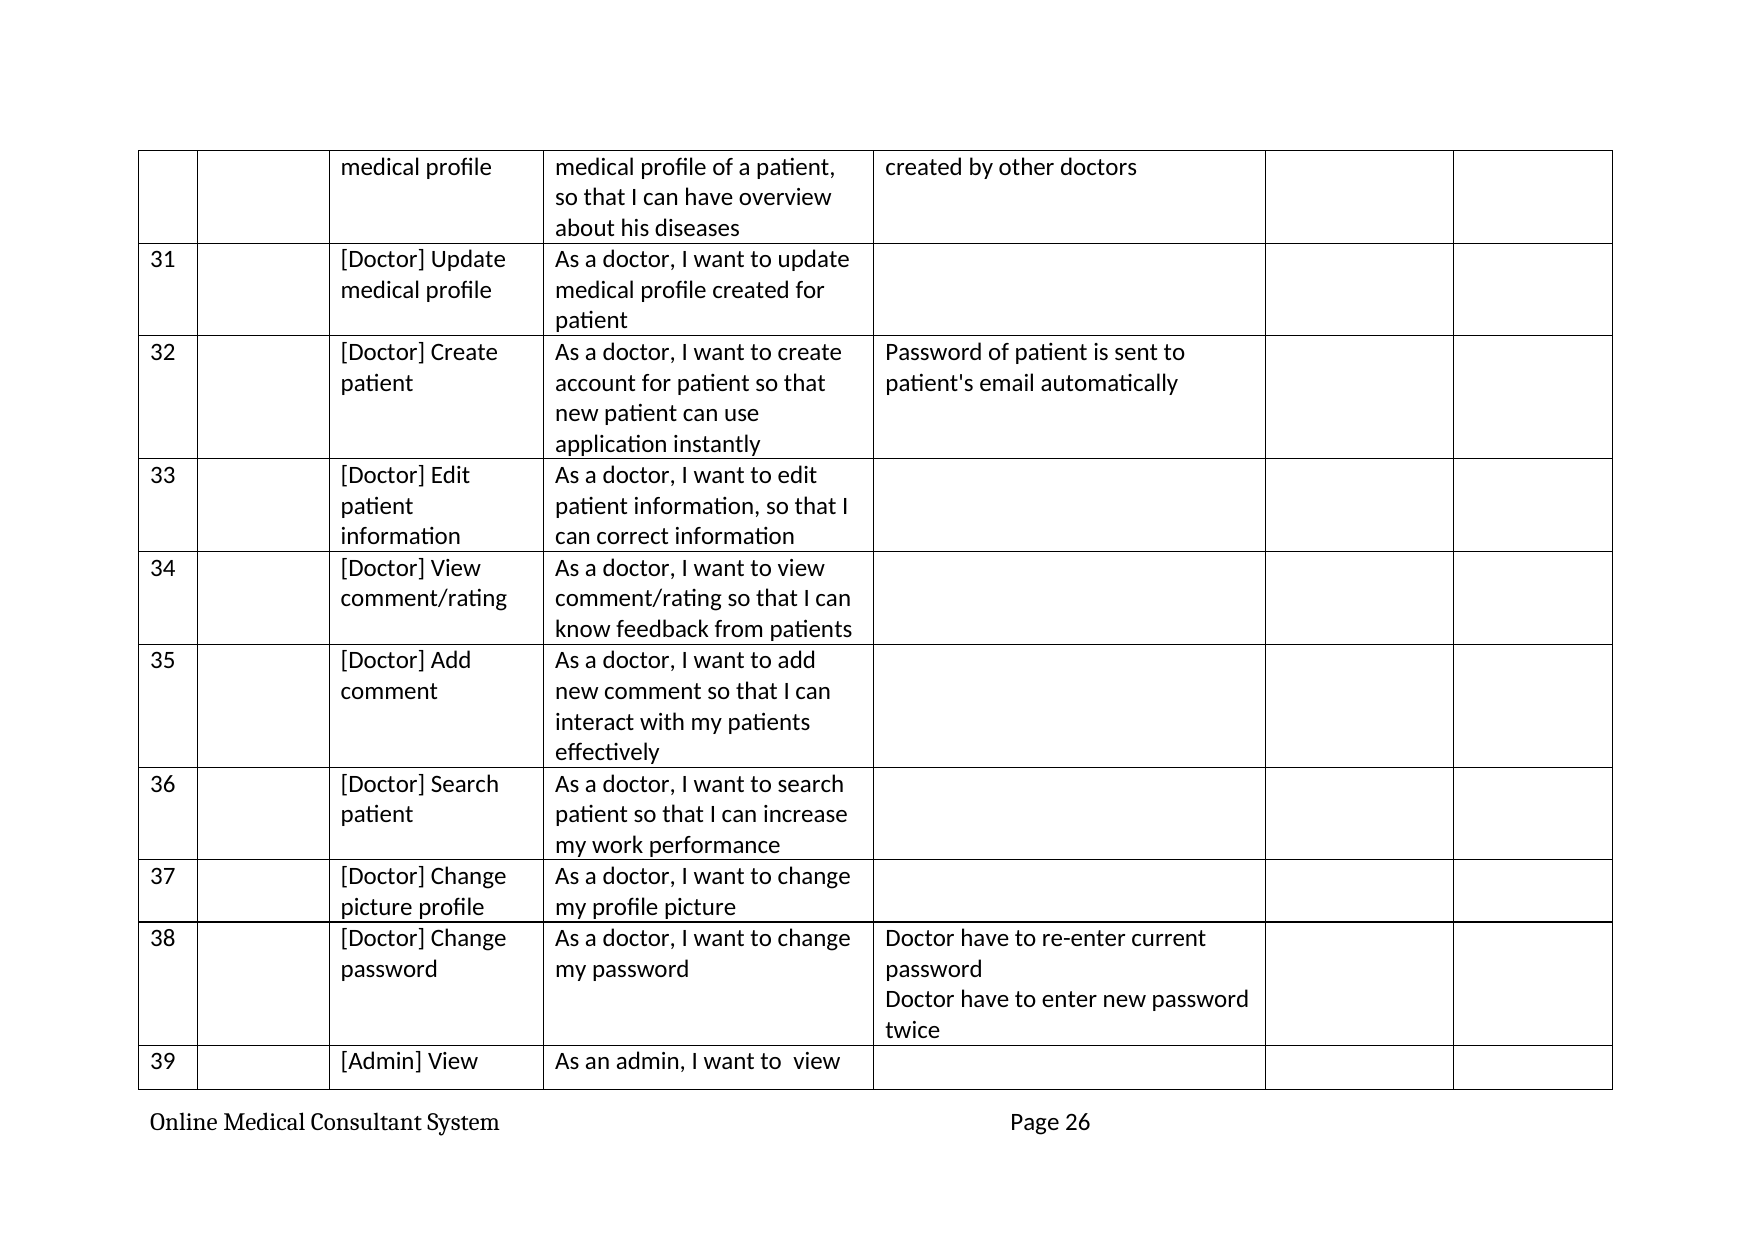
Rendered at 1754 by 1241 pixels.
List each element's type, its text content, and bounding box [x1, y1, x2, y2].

table_cell [1454, 151, 1612, 243]
table_cell [198, 860, 329, 921]
table_cell As a doctor, I want to view comment/rating so that I can know feedback from patients [544, 552, 873, 643]
table_cell 31 [139, 244, 197, 335]
table_cell [198, 645, 329, 767]
table_cell [1454, 244, 1612, 335]
table_cell [1454, 336, 1612, 458]
table_cell 34 [139, 552, 197, 643]
table_cell [874, 860, 1265, 921]
table_cell [Doctor] View comment/rating [330, 552, 543, 643]
table_cell [874, 645, 1265, 767]
table_cell [1266, 459, 1453, 551]
table_cell [1266, 923, 1453, 1044]
table_cell As a doctor, I want to change my password [544, 923, 873, 1044]
table_cell [1454, 1046, 1612, 1089]
table_cell [1266, 768, 1453, 859]
table_cell 36 [139, 768, 197, 859]
table_cell [874, 1046, 1265, 1089]
table_cell As a doctor, I want to update medical profile created for patient [544, 244, 873, 335]
table_cell [Doctor] Change picture profile [330, 860, 543, 921]
table_cell [1454, 459, 1612, 551]
table_cell [Doctor] Edit patient information [330, 459, 543, 551]
table_cell 35 [139, 645, 197, 767]
table_cell [1266, 552, 1453, 643]
table_cell [1454, 645, 1612, 767]
table_cell [198, 244, 329, 335]
table_cell As a doctor, I want to create account for patient so that new patient can use application instantly [544, 336, 873, 458]
table_cell [874, 244, 1265, 335]
table_cell As a doctor, I want to add new comment so that I can interact with my patients effectively [544, 645, 873, 767]
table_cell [330, 151, 543, 243]
table_cell [1266, 244, 1453, 335]
table_cell [Doctor] Change password [330, 923, 543, 1044]
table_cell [544, 1046, 873, 1089]
table_cell [198, 552, 329, 643]
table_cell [544, 151, 873, 243]
table_cell [198, 1046, 329, 1089]
table_cell [874, 459, 1265, 551]
table_cell As a doctor, I want to edit patient information, so that I can correct information [544, 459, 873, 551]
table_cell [330, 1046, 543, 1089]
table_cell [Doctor] Create patient [330, 336, 543, 458]
table_cell [1454, 768, 1612, 859]
table_cell 32 [139, 336, 197, 458]
table_cell [1266, 1046, 1453, 1089]
table_cell 39 [139, 1046, 197, 1089]
table_cell [198, 923, 329, 1044]
table_cell As a doctor, I want to change my profile picture [544, 860, 873, 921]
table_cell [Doctor] Add comment [330, 645, 543, 767]
table_cell 38 [139, 923, 197, 1044]
table_cell [1266, 151, 1453, 243]
table_cell [1454, 923, 1612, 1044]
table_cell [198, 151, 329, 243]
table_cell [198, 336, 329, 458]
table_cell [874, 768, 1265, 859]
table_cell [1266, 336, 1453, 458]
table_cell [Doctor] Search patient [330, 768, 543, 859]
table_cell Password of patient is sent to patient's email automatically [874, 336, 1265, 458]
table_cell [Doctor] Update medical profile [330, 244, 543, 335]
table_cell 37 [139, 860, 197, 921]
table_cell Doctor have to re-enter current password Doctor have to enter new password twice [874, 923, 1265, 1044]
table_cell [1454, 860, 1612, 921]
table_cell 33 [139, 459, 197, 551]
table_cell [198, 459, 329, 551]
table_cell As a doctor, I want to search patient so that I can increase my work performance [544, 768, 873, 859]
table_cell [1454, 552, 1612, 643]
table_cell [874, 552, 1265, 643]
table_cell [874, 151, 1265, 243]
table_cell [198, 768, 329, 859]
table_cell [1266, 860, 1453, 921]
table_cell [1266, 645, 1453, 767]
table_cell 30 [139, 151, 197, 243]
